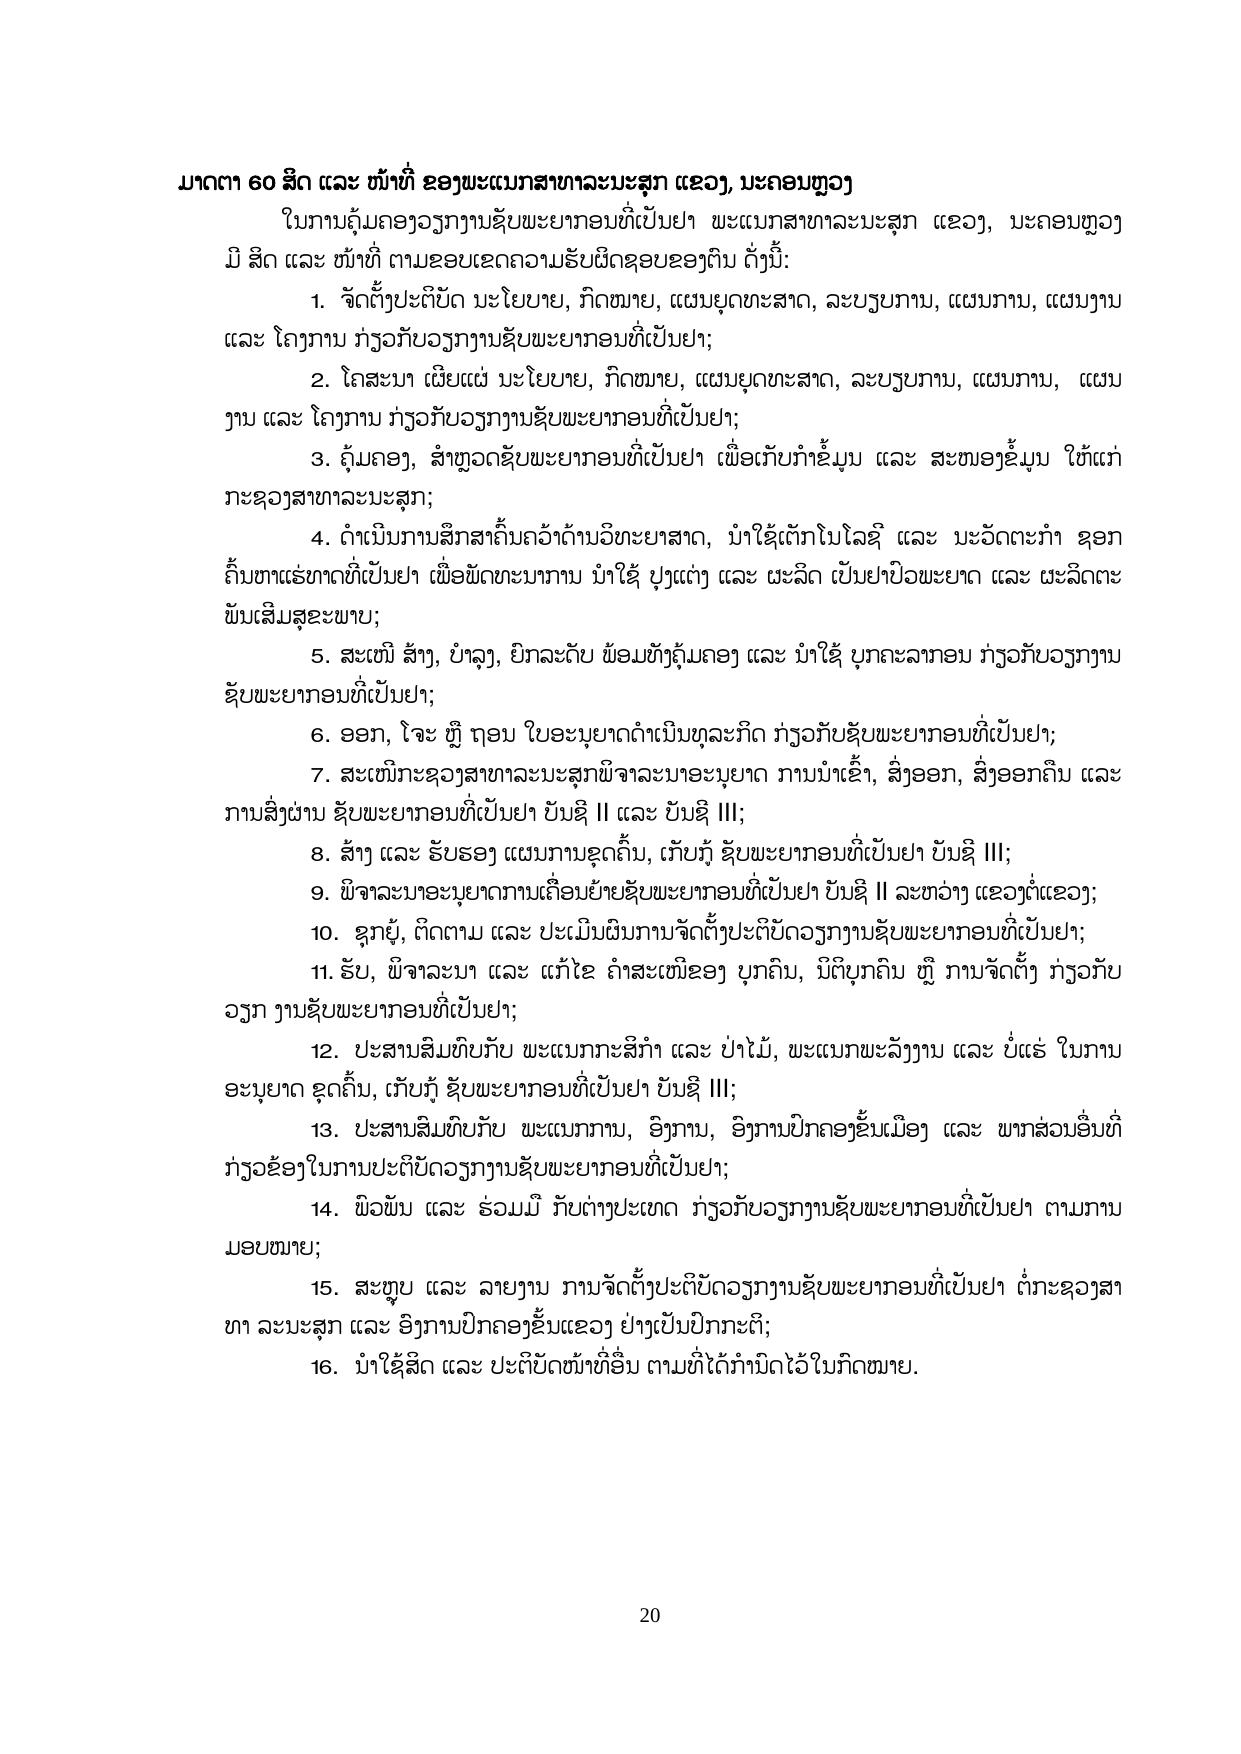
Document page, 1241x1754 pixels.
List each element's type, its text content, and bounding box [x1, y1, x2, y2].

list ຈັດຕັ້ງປະຕິບັດ ນະ​ໂຍບາຍ, ​ກົດໝາຍ, ແຜນ​ຍຸດ​ທະ​ສາດ, ລະບຽບການ, ແຜນການ, ແຜນ​ງານ ແລະ ໂຄງການ ກ່ຽວກັບວຽກງານຊັບພະຍາກອນທີ່ເປັນຢາ; [224, 281, 1122, 360]
list ຮັບ, ພິຈາລະນາ ແລະ ແກ້ໄຂ ຄໍາສະເໜີຂອງ ບຸກຄົນ, ນິຕິບຸກຄົນ ຫຼື ການຈັດຕັ້ງ ກ່ຽວກັບວຽກ ງານ​​ຊັບພະຍາກອນທີ່​ເປັນຢາ; [224, 952, 1122, 1031]
list ດຳເນີນການສຶກສາ​ຄົ້ນຄວ້າດ້ານວິ​ທະຍາ​ສາດ, ນຳໃຊ້ເຕັກໂນໂລຊີ ແລະ ນະວັດຕະກຳ ຊອກ​ຄົ້ນຫາແຮ່ທາດທີ່​ເປັນຢາ​ ເພື່ອ​ພັດທະນາການ ນຳ​ໃຊ້ ປຸງ​ແຕ່ງ ແລະ ຜະລິດ ເປັນຢາ​ປົວ​ພະຍາດ ​ແລະ ຜະລິດ​ຕະພັນ​ເສີມ​ສຸຂະພາບ; [224, 518, 1122, 636]
list ພົວພັນ ແລະ ຮ່ວມມື ກັບຕ່າງປະເທດ ກ່ຽວກັບວຽກງານຊັບພະຍາກອນທີ່ເປັນຢາ ຕາມການ ມອບໝາຍ; [224, 1189, 1122, 1268]
list ອອກ, ໂຈະ ຫຼື ຖອນ ໃບອະນຸຍາດດໍາເນີນທຸລະກິດ ກ່ຽວກັບຊັບພະຍາກອນທີ່ເປັນຢາ; [224, 715, 1122, 755]
list ພິຈາລະນາອະນຸຍາດການເຄືິ່ອນຍ້າຍຊັບພະຍາກອນທີ່ເປັນຢາ ບັນຊີ II ລະຫວ່າງ ແຂວງຕໍ່ແຂວງ; [224, 873, 1122, 913]
list ປະສານສົມທົບກັບ ພະແນກກະສິກຳ ແລະ ປ່າໄມ້, ພະແນກພະລັງງານ ແລະ ບໍ່ແຮ່ ໃນການອະນຸຍາດ ຂຸດຄົ້ນ, ເກັບກູ້ ຊັບພະຍາກອນທີ່ເປັນຢາ ບັນຊີ III; [224, 1031, 1122, 1110]
text ມາດຕາ 60 ສິດ ແລະ ໜ້າທີ່ ຂອງ​ພະ​ແນ​ກສາທາລະນະ​ສຸກ ແຂວງ, ນະຄອນຫຼວງ [177, 162, 1122, 202]
text ໃນການຄຸ້ມຄອງວຽກງານຊັບພະຍາກອນທີ່ເປັນຢາ ພະແນກສາທາລະນະສຸກ ແຂວງ, ນະຄອນຫຼວງ ມີ ສິດ ແລະ ໜ້າທີ່ ຕາມຂອບເຂດຄວາມຮັບຜິດຊອບຂອງຕົນ ດັ່ງນີ້: [224, 202, 1122, 281]
list ສະເໜີກະຊວງສາທາລະນະສຸກພິຈາລະນາອະນຸຍາດ ການນຳເຂົ້າ, ສົ່ງອອກ, ສົ່ງອອກຄືນ ແລະ ການສົ່ງຜ່ານ ຊັບພະຍາກອນທີ່ເປັນຢາ ບັນຊີ II ແລະ ບັນຊີ III; [224, 755, 1122, 834]
list ຊຸກຍູ້, ຕິດຕາມ ແລະ ປະເມີນຜົນການຈັດຕັ້ງປະຕິບັດວຽກງານຊັບພະຍາກອນທີ່ເປັນຢາ; [224, 913, 1122, 952]
list ໂຄສະນາ ​ເຜີຍ​ແຜ່ ນະ​ໂຍບາຍ, ​ກົດໝາຍ, ແຜນ​ຍຸດ​ທະ​ສາດ, ລະບຽບການ, ແຜນການ, ແຜນ​ງານ ແລະ ໂຄງການ ກ່ຽວ​ກັບ​ວຽກ​ງານ​ຊັບພະຍາກອນ​​ທີ່​ເປັນ​ຢາ; [224, 360, 1122, 439]
list ນໍາໃຊ້ສິດ ແລະ ປະຕິບັດໜ້າທີ່​ອື່ນ ຕາມ​ທີ່​ໄດ້​ກໍານົດ​ໄວ້​ໃນ​​ກົດໝາຍ. [310, 1347, 1122, 1386]
list ສ້າງ ແລະ ຮັບຮອງ ແຜນການຂຸດຄົ້ນ, ເກັບກູ້ ຊັບພະຍາກອນທີ່ເປັນຢາ ບັນຊີ III; [310, 834, 1122, 873]
list ປະສານສົມທົບ​ກັບ ພະແນກການ, ອົງການ, ອົງການປົກຄອງຂັ້ນເມືອງ ແລະ ພາກສ່ວນອື່ນທີ່ກ່ຽວຂ້ອງໃນການປະຕິບັດວຽກງານຊັບພະຍາກອນທີ່ເປັນຢາ; [224, 1110, 1122, 1189]
list ຄຸ້ມຄອງ, ສໍາຫຼວດຊັບພະຍາກອນທີ່ເປັນຢາ ເພື່ອເກັບກຳຂໍ້ມູນ ແລະ ສະໜອງຂໍ້ມູນ ໃຫ້ແກ່ ກະຊວງສາທາລະນະສຸກ; [224, 439, 1122, 518]
list ສະເໜີ ສ້າງ, ບໍາລຸງ, ຍົກລະດັບ ພ້ອມທັງຄຸ້ມຄອງ ແລະ ນໍາໃຊ້ ບຸກຄະລາກອນ ກ່ຽວກັບວຽກງານຊັບພະຍາກອນທີ່ເປັນຢາ; [224, 636, 1122, 715]
list ສະຫຼຸບ ແລະ ລາຍງານ ການຈັດຕັ້ງປະຕິບັດວຽກງານຊັບພະຍາກອນທີ່ເປັນຢາ ຕໍ່ກະຊວງສາທາ ລະນະສຸກ ແລະ ອົງການປົກຄອງຂັ້ນແຂວງ ຢ່າງເປັນປົກກະຕິ; [224, 1268, 1122, 1347]
